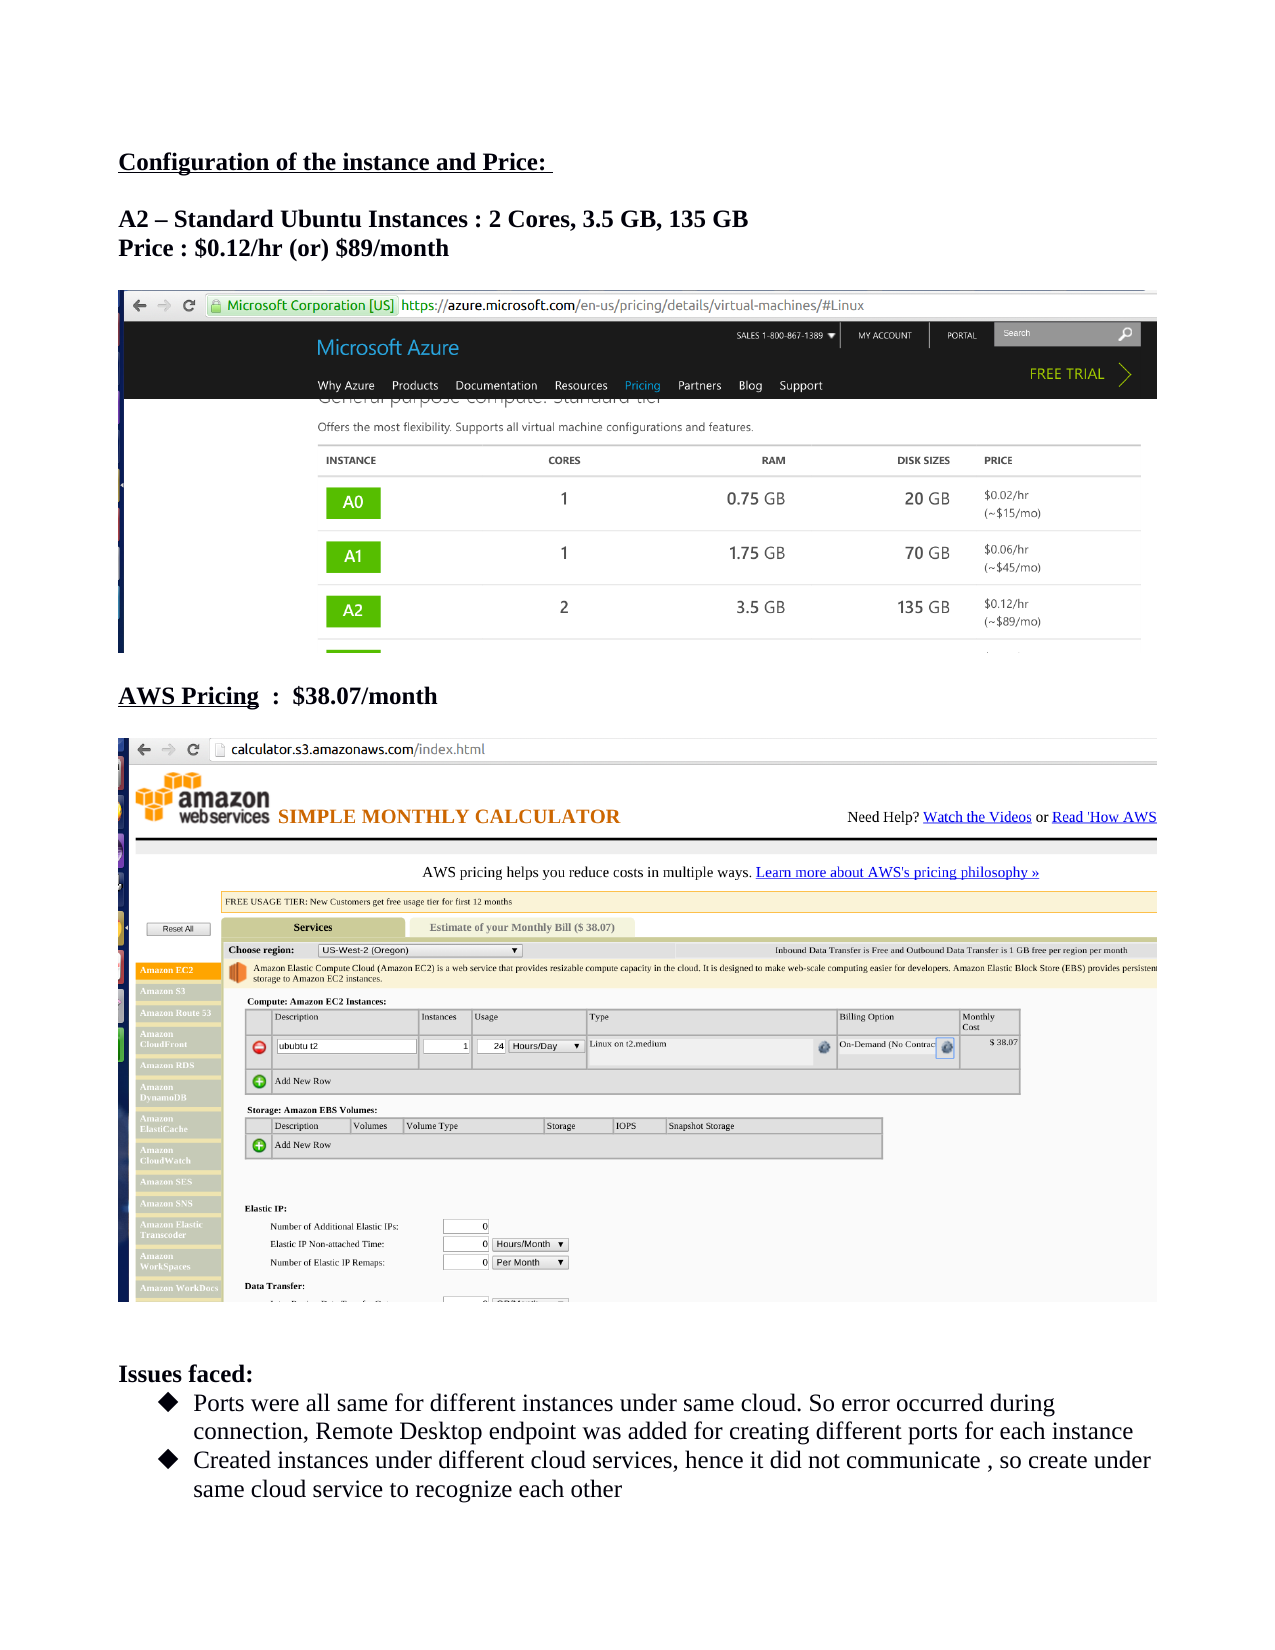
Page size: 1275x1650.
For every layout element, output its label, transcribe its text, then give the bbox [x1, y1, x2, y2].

text Price : $0.12/hr (or) $89/month [118, 233, 1157, 262]
list Ports were all same for different instances under same cloud. So error occurred during connection, Remote Desktop endpoint was added for creating different ports for each instance [156, 1388, 1157, 1445]
text Configuration of the instance and Price: [118, 147, 1157, 176]
picture [118, 738, 1157, 1302]
text AWS Pricing : $38.07/month [118, 681, 1157, 710]
text Issues faced: [118, 1359, 1157, 1388]
picture [118, 290, 1157, 653]
list Created instances under different cloud services, hence it did not communicate , so create under same cloud service to recognize each other [156, 1445, 1157, 1503]
text A2 – Standard Ubuntu Instances : 2 Cores, 3.5 GB, 135 GB [118, 204, 1157, 233]
